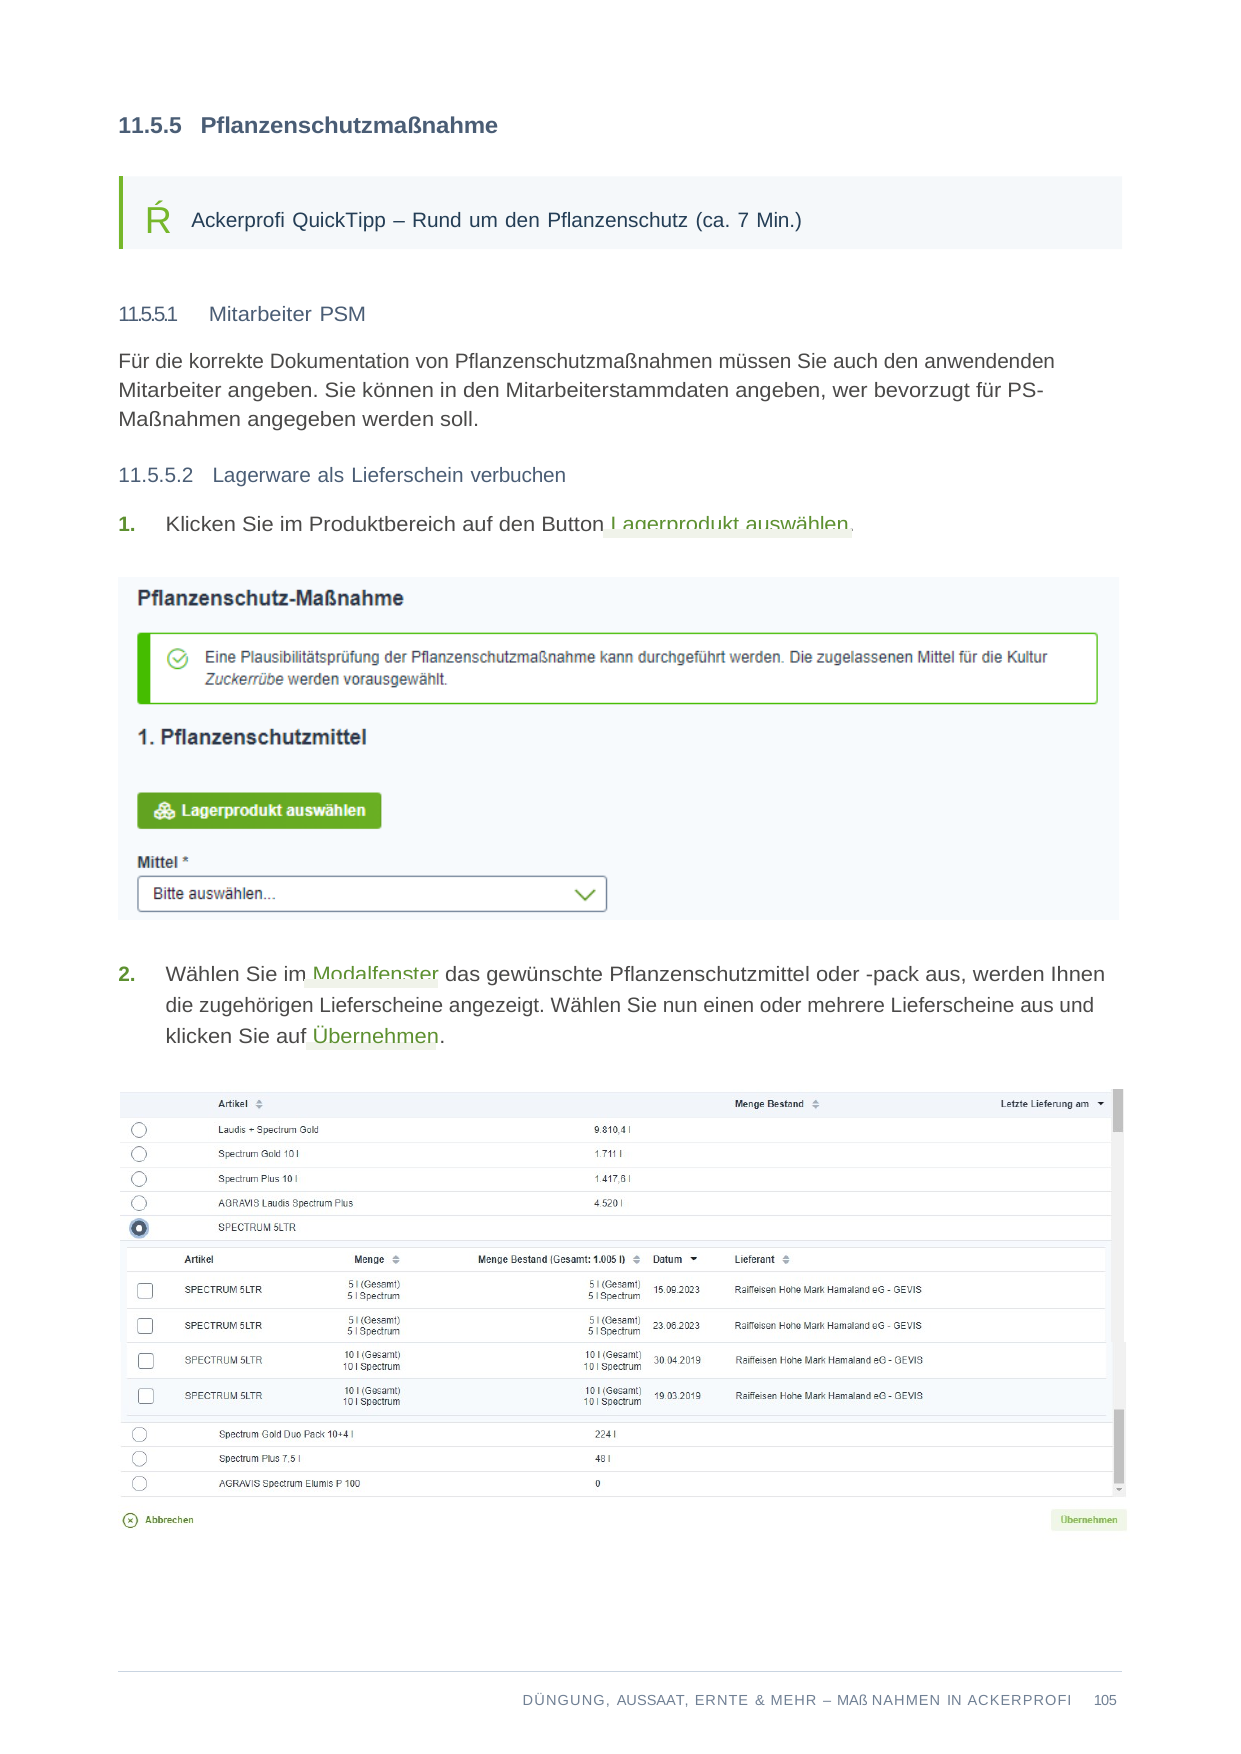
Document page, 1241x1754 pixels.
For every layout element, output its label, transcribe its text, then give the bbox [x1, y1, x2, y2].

picture [118, 577, 1120, 920]
list Mitarbeiter PSM [118, 302, 1240, 326]
subtitle Pflanzenschutzmaßnahme [118, 112, 1240, 138]
picture [118, 1089, 1141, 1544]
list Wählen Sie im Modalfenster das gewünschte Pflanzenschutzmittel oder -pack aus, werden Ihnen die zugehörigen Lieferscheine angezeigt. Wählen Sie nun einen oder mehrere Lieferscheine aus und klicken Sie auf Übernehmen. [118, 962, 1113, 1048]
list Lagerware als Lieferschein verbuchen [118, 463, 1240, 487]
list Klicken Sie im Produktbereich auf den Button Lagerprodukt auswählen. [118, 512, 1240, 536]
text Für die korrekte Dokumentation von Pflanzenschutzmaßnahmen müssen Sie auch den anwendenden Mitarbeiter angeben. Sie können in den Mitarbeiterstammdaten angeben, wer bevorzugt für PS- Maßnahmen angegeben werden soll. [118, 349, 1118, 431]
